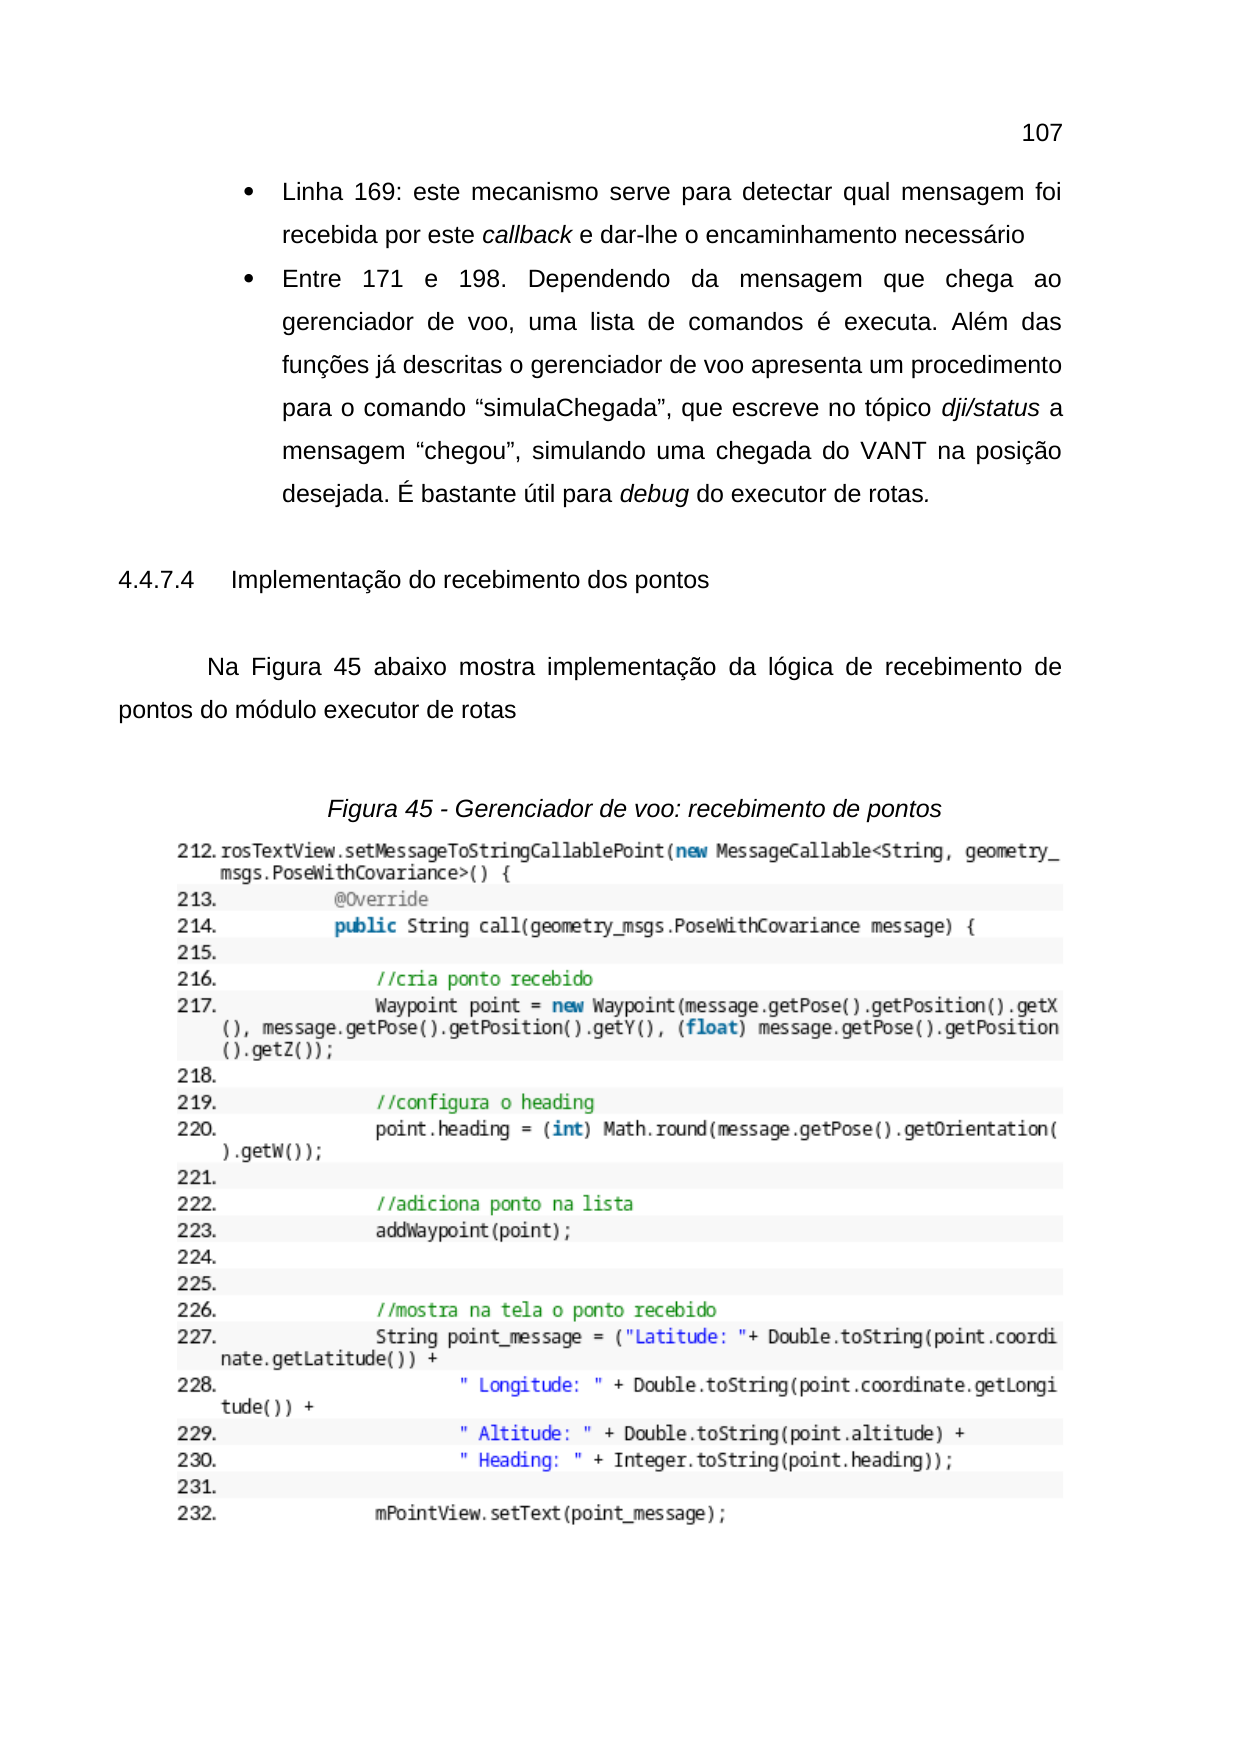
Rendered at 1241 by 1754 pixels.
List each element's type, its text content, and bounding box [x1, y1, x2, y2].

list Entre 171 e 198. Dependendo da mensagem que chega ao gerenciador de voo, uma lista de comandos é executa. Além das funções já descritas o gerenciador de voo apresenta um procedimento para o comando “simulaChegada”, que escreve no tópico dji/status a mensagem “chegou”, simulando uma chegada do VANT na posição desejada. É bastante útil para debug do executor de rotas. [244, 263, 1063, 508]
text Figura 46 - Gerenciador de voo: recebimento de pontos [118, 794, 1063, 822]
subtitle Implementação do recebimento dos pontos [118, 566, 1063, 594]
list Linha 169: este mecanismo serve para detectar qual mensagem foi recebida por este callback e dar-lhe o encaminhamento necessário [244, 177, 1063, 249]
text Na Figura 46 abaixo mostra implementação da lógica de recebimento de pontos do módulo executor de rotas [118, 652, 1063, 724]
